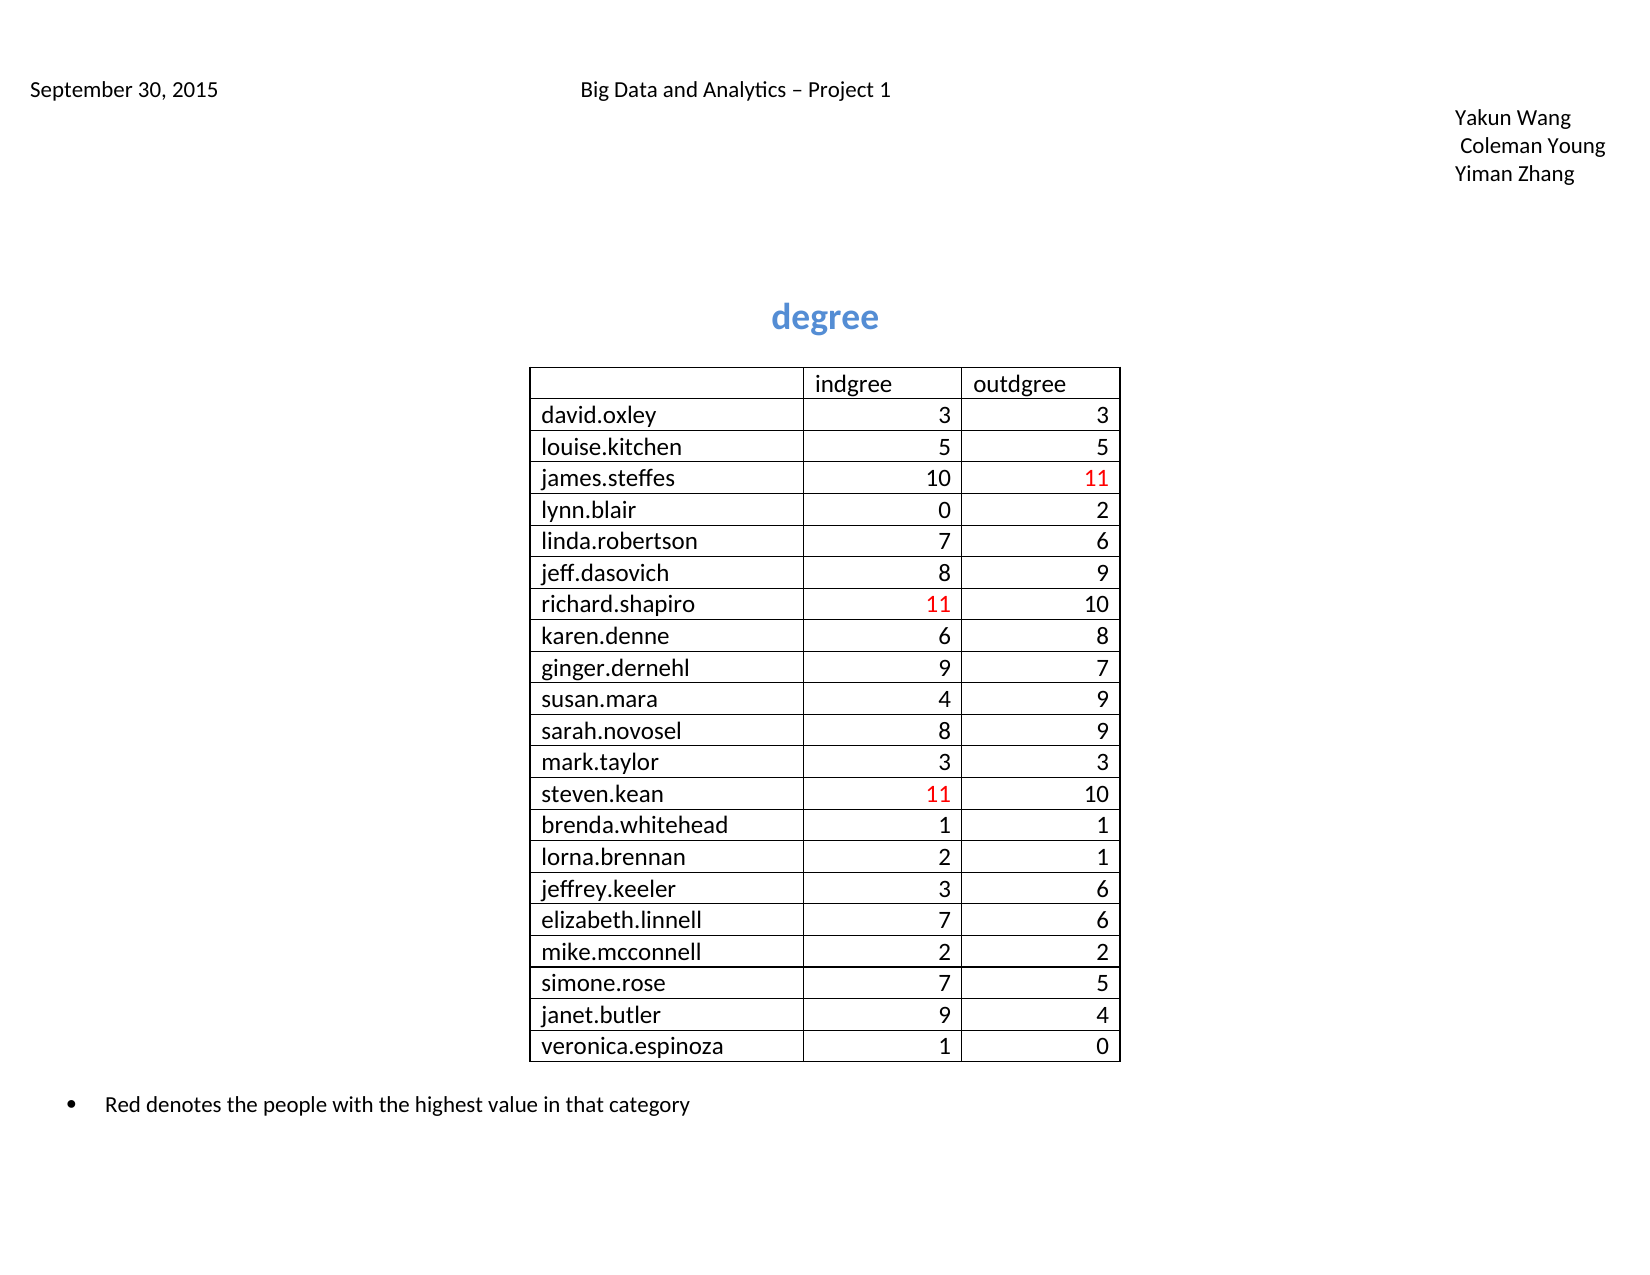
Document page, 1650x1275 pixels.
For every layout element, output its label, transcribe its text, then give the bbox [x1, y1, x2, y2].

table_cell 2 [962, 936, 1119, 966]
table_cell 1 [804, 1031, 961, 1061]
table_cell 9 [804, 652, 961, 682]
table_cell elizabeth.linnell [531, 904, 803, 935]
table_cell david.oxley [531, 399, 803, 430]
table_cell mike.mcconnell [531, 936, 803, 966]
table_header outdgree [962, 368, 1119, 398]
table_cell susan.mara [531, 683, 803, 714]
table_cell richard.shapiro [531, 589, 803, 619]
table_cell 6 [962, 526, 1119, 556]
table_cell 9 [962, 683, 1119, 714]
table_cell 3 [962, 399, 1119, 430]
table_cell ginger.dernehl [531, 652, 803, 682]
table_cell 2 [962, 494, 1119, 524]
table_cell 3 [962, 746, 1119, 777]
table_cell 9 [962, 557, 1119, 588]
table_cell mark.taylor [531, 746, 803, 777]
table_cell 2 [804, 841, 961, 872]
table_cell 0 [962, 1031, 1119, 1061]
table_cell lorna.brennan [531, 841, 803, 872]
table_cell jeff.dasovich [531, 557, 803, 588]
table_cell 10 [804, 462, 961, 493]
table_cell 0 [804, 494, 961, 524]
table_cell louise.kitchen [531, 431, 803, 461]
table_cell 5 [962, 968, 1119, 998]
table_cell 9 [962, 715, 1119, 745]
table_cell 6 [962, 904, 1119, 935]
table_cell 8 [962, 620, 1119, 651]
table_cell sarah.novosel [531, 715, 803, 745]
table_cell 11 [962, 462, 1119, 493]
table_cell simone.rose [531, 968, 803, 998]
table_cell 1 [962, 810, 1119, 840]
table_cell 6 [962, 873, 1119, 903]
table_cell steven.kean [531, 778, 803, 808]
table_cell 4 [804, 683, 961, 714]
table_cell 7 [804, 968, 961, 998]
table_cell 9 [804, 999, 961, 1029]
table_cell 11 [804, 589, 961, 619]
table_cell 10 [962, 778, 1119, 808]
table_cell 3 [804, 399, 961, 430]
list Red denotes the people with the highest value in that category [67, 1091, 1620, 1118]
table_header indgree [804, 368, 961, 398]
table_cell linda.robertson [531, 526, 803, 556]
table_cell 7 [962, 652, 1119, 682]
table_cell 5 [962, 431, 1119, 461]
table_cell brenda.whitehead [531, 810, 803, 840]
table_cell lynn.blair [531, 494, 803, 524]
table_cell 2 [804, 936, 961, 966]
table_cell 7 [804, 526, 961, 556]
table_cell james.steffes [531, 462, 803, 493]
text degree [30, 293, 1620, 339]
table_cell 4 [962, 999, 1119, 1029]
table_cell 3 [804, 746, 961, 777]
table_cell 1 [804, 810, 961, 840]
table_cell 10 [962, 589, 1119, 619]
table_cell 5 [804, 431, 961, 461]
table_cell karen.denne [531, 620, 803, 651]
table_cell 8 [804, 557, 961, 588]
table_cell 3 [804, 873, 961, 903]
table_header [531, 368, 803, 398]
table_cell 8 [804, 715, 961, 745]
table_cell veronica.espinoza [531, 1031, 803, 1061]
table_cell 1 [962, 841, 1119, 872]
table_cell 6 [804, 620, 961, 651]
table_cell janet.butler [531, 999, 803, 1029]
table_cell jeffrey.keeler [531, 873, 803, 903]
table_cell 7 [804, 904, 961, 935]
table_cell 11 [804, 778, 961, 808]
